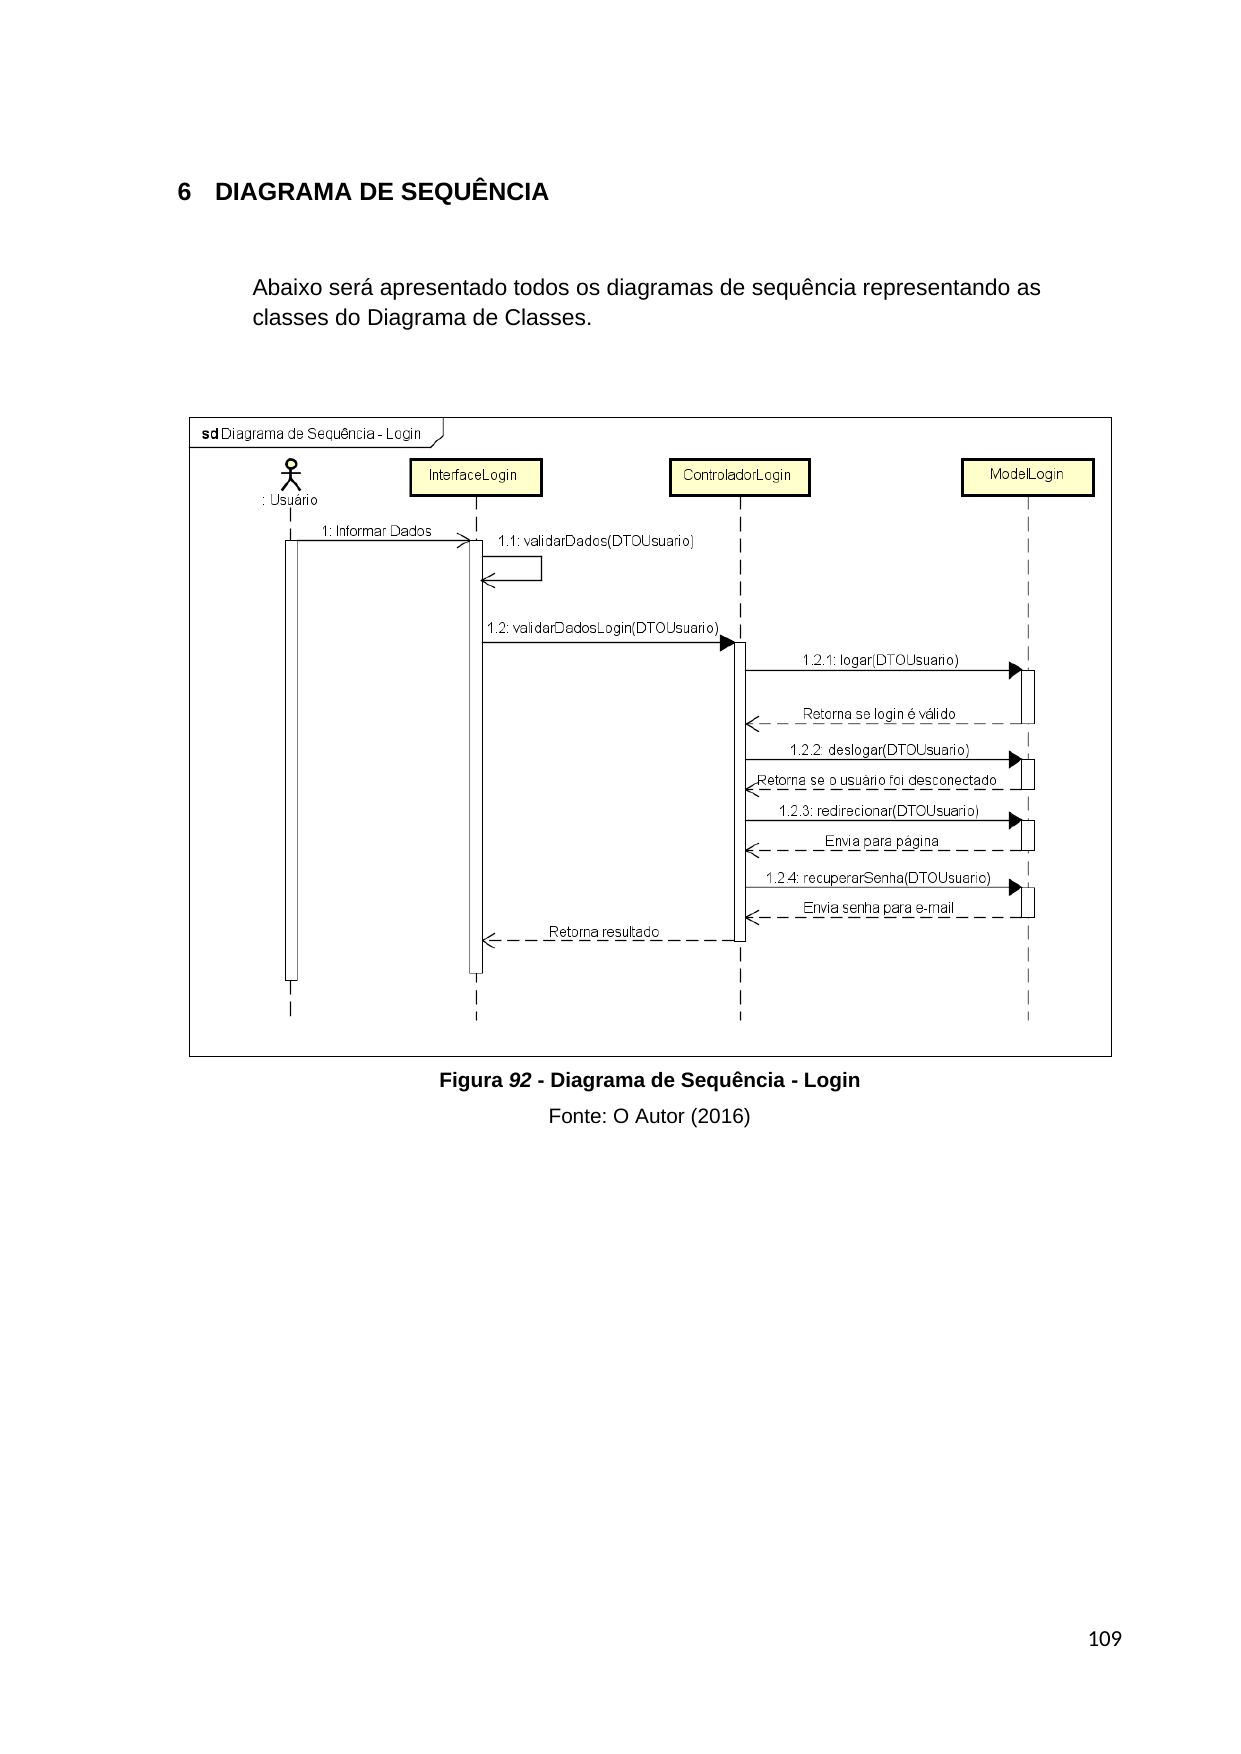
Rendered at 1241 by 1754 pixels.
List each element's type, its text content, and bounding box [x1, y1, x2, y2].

subtitle DIAGRAMA DE SEQUÊNCIA [177, 177, 1122, 206]
text Fonte: O Autor (2016) [177, 1104, 1122, 1128]
picture [177, 406, 1123, 1068]
text Abaixo será apresentado todos os diagramas de sequência representando as classes do Diagrama de Classes. [252, 274, 1122, 330]
text Figura 92 - Diagrama de Sequência - Login [177, 1068, 1122, 1092]
